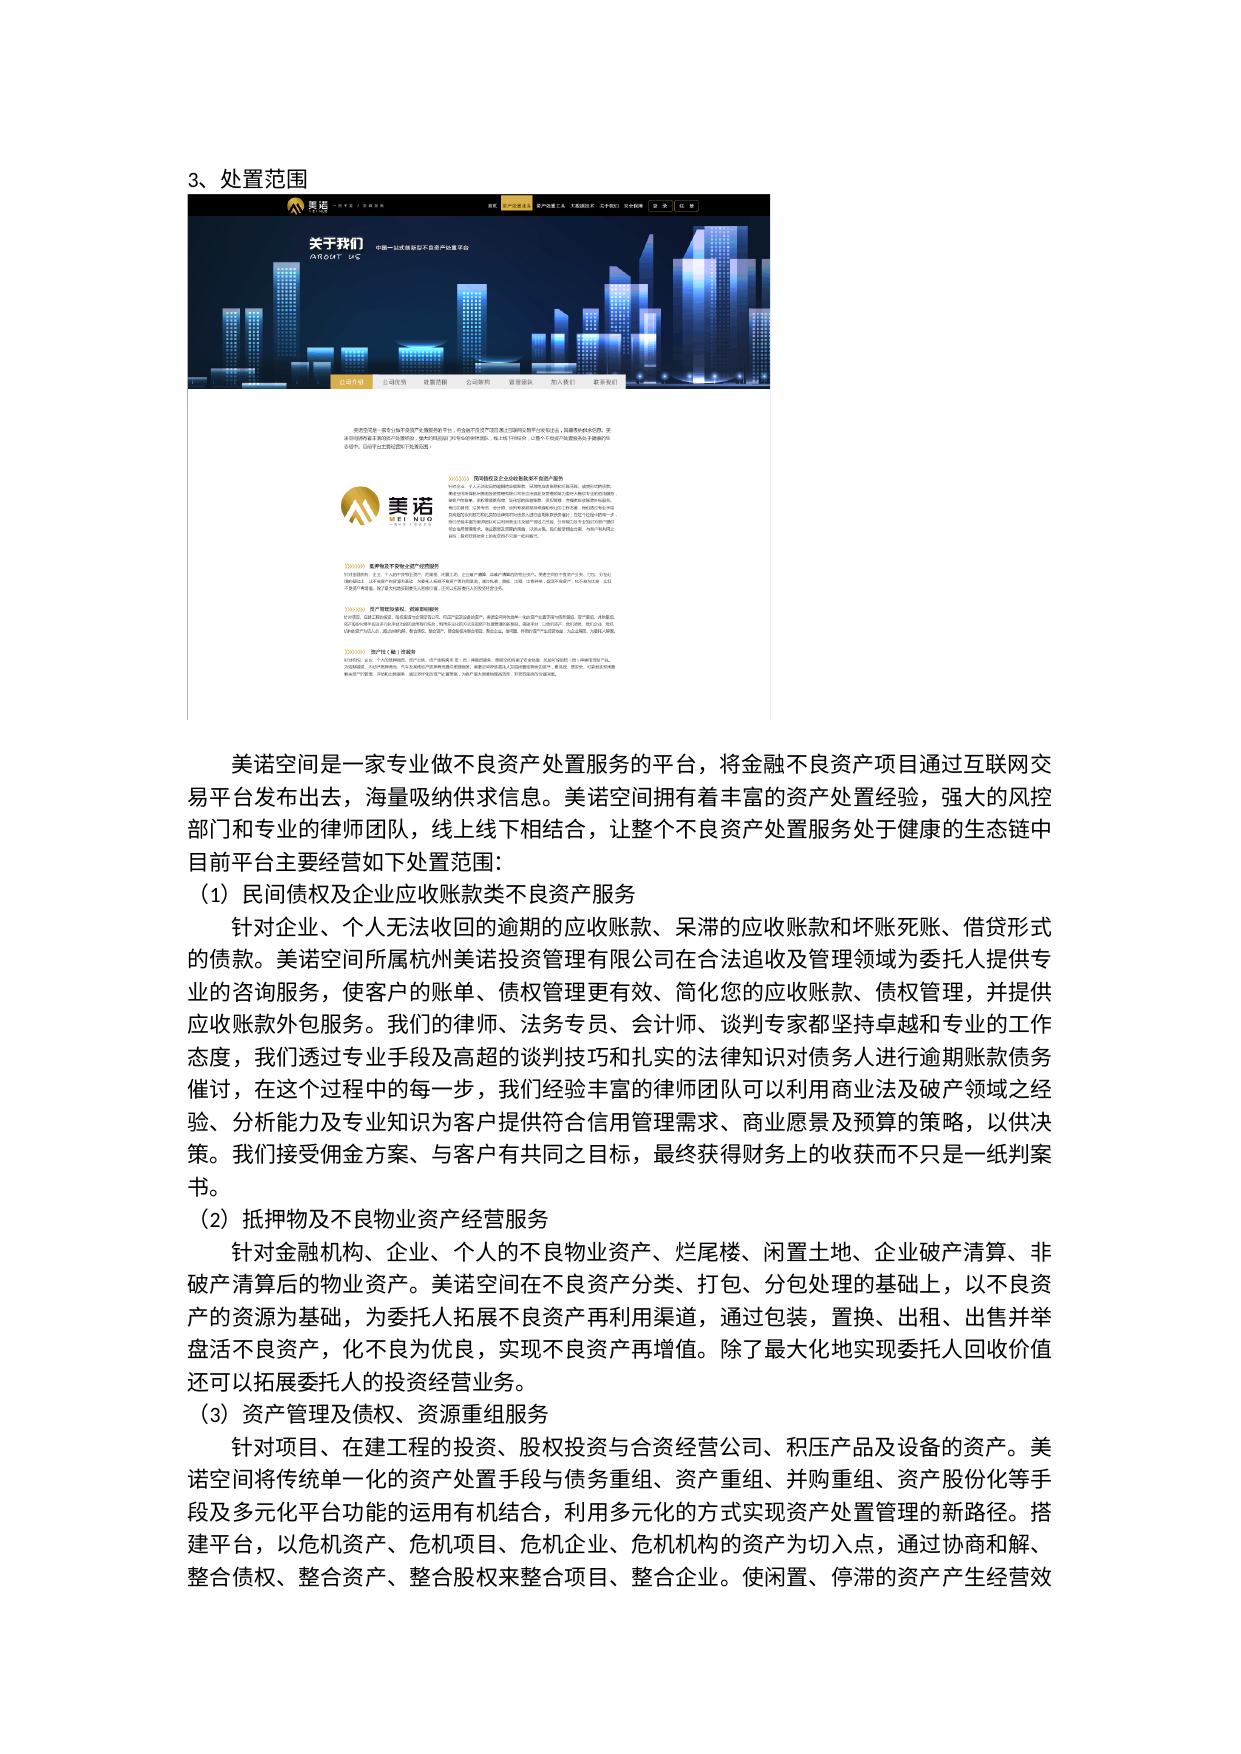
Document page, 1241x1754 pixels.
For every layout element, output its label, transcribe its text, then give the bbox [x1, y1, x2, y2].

text 针对金融机构、企业、个人的不良物业资产、烂尾楼、闲置土地、企业破产清算、非破产清算后的物业资产。美诺空间在不良资产分类、打包、分包处理的基础上，以不良资产的资源为基础，为委托人拓展不良资产再利用渠道，通过包装，置换、出租、出售并举，盘活不良资产，化不良为优良，实现不良资产再增值。除了最大化地实现委托人回收价值，还可以拓展委托人的投资经营业务。 [187, 1234, 1053, 1397]
list 资产管理及债权、资源重组服务 [187, 1397, 1053, 1429]
list 抵押物及不良物业资产经营服务 [187, 1202, 1053, 1234]
list 民间债权及企业应收账款类不良资产服务 [187, 877, 1053, 909]
text 美诺空间是一家专业做不良资产处置服务的平台，将金融不良资产项目通过互联网交易平台发布出去，海量吸纳供求信息。美诺空间拥有着丰富的资产处置经验，强大的风控部门和专业的律师团队，线上线下相结合，让整个不良资产处置服务处于健康的生态链中。目前平台主要经营如下处置范围： [187, 747, 1053, 877]
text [187, 1429, 1053, 1592]
list 处置范围 [187, 162, 1053, 194]
picture [187, 194, 771, 720]
text 针对企业、个人无法收回的逾期的应收账款、呆滞的应收账款和坏账死账、借贷形式的债款。美诺空间所属杭州美诺投资管理有限公司在合法追收及管理领域为委托人提供专业的咨询服务，使客户的账单、债权管理更有效、简化您的应收账款、债权管理，并提供应收账款外包服务。我们的律师、法务专员、会计师、谈判专家都坚持卓越和专业的工作态度，我们透过专业手段及高超的谈判技巧和扎实的法律知识对债务人进行逾期账款债务催讨，在这个过程中的每一步，我们经验丰富的律师团队可以利用商业法及破产领域之经验、分析能力及专业知识为客户提供符合信用管理需求、商业愿景及预算的策略，以供决策。我们接受佣金方案、与客户有共同之目标，最终获得财务上的收获而不只是一纸判案书。 [187, 909, 1053, 1202]
